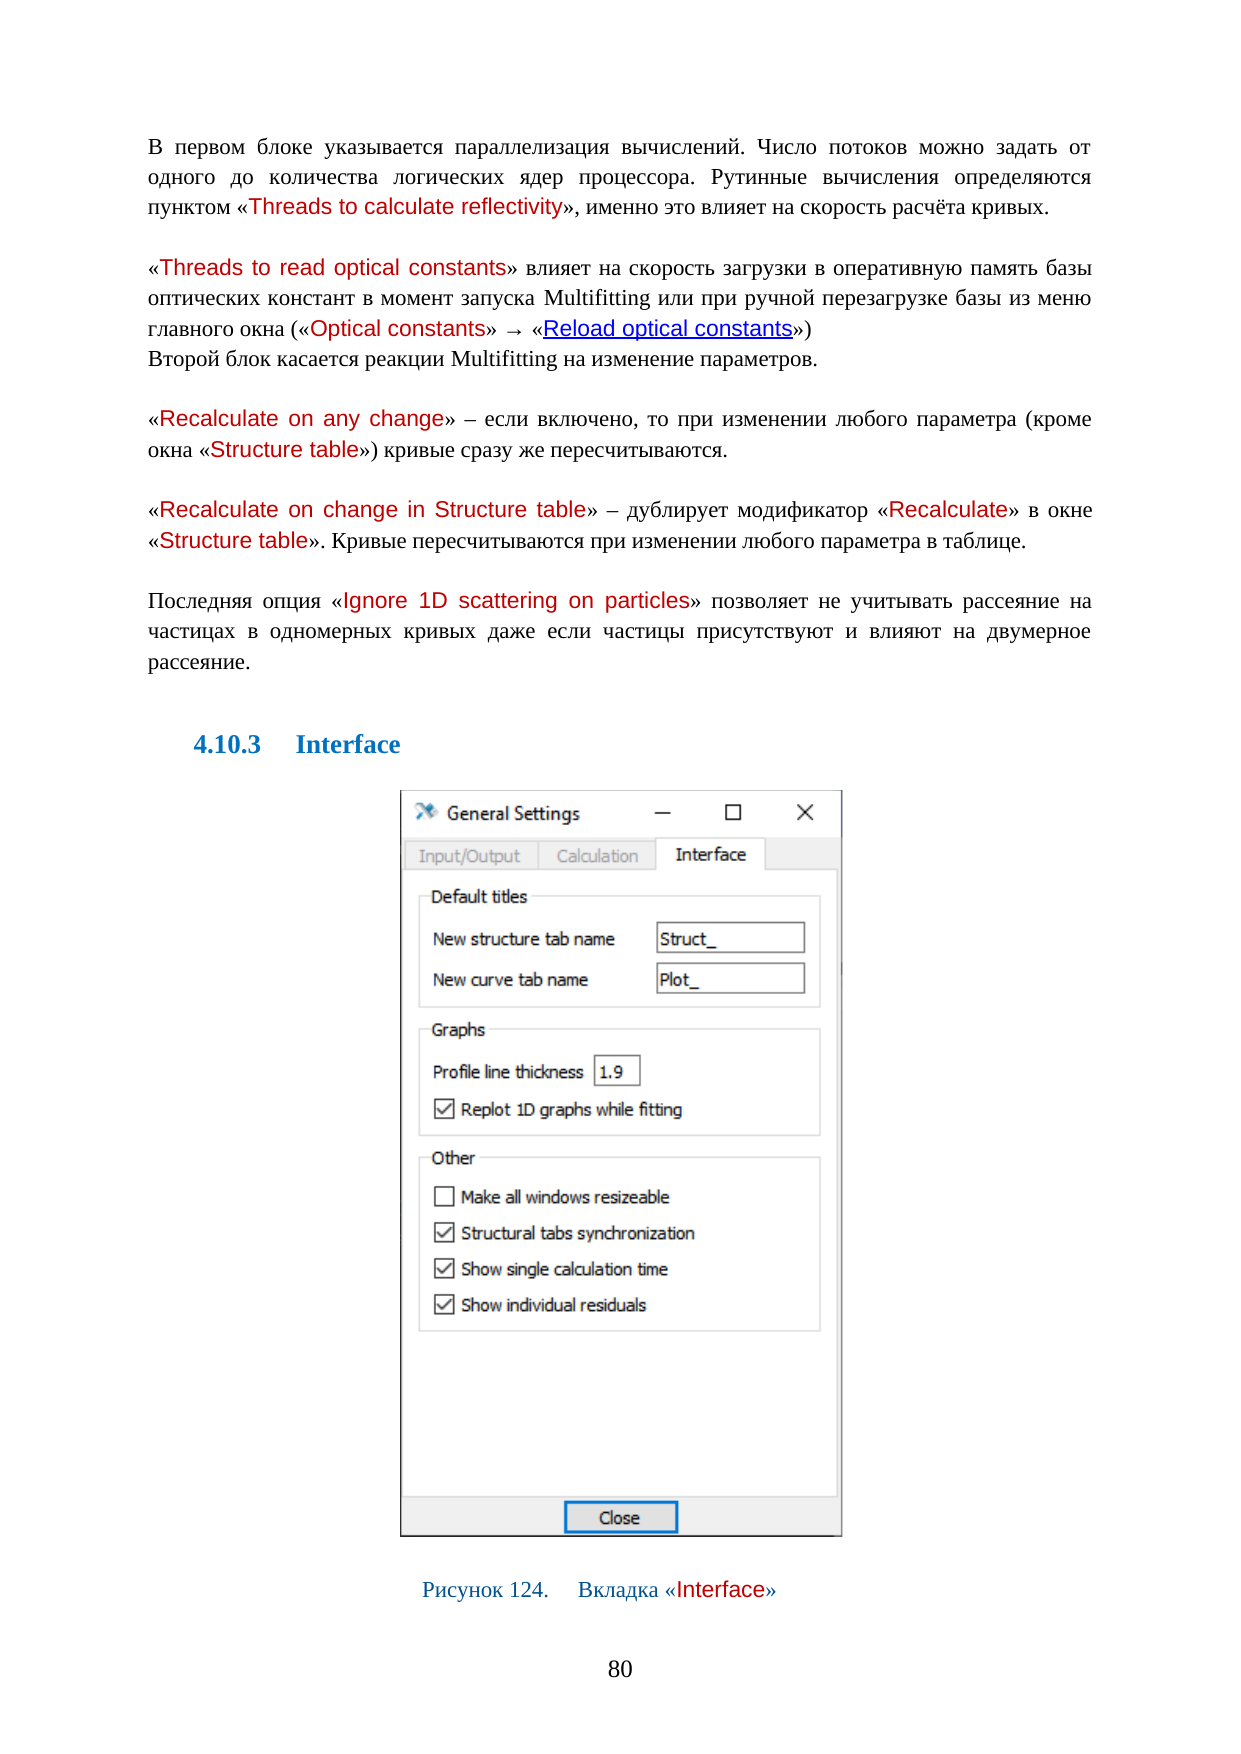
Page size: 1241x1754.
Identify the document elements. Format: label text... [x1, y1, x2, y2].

subtitle Interface [193, 728, 1093, 759]
text В первом блоке указывается параллелизация вычислений. Число потоков можно задать от одного до количества логических ядер процессора. Рутинные вычисления определяются пунктом «Threads to calculate reflectivity», именно это влияет на скорость расчёта кривых. [148, 133, 1093, 220]
picture [400, 790, 843, 1537]
text «Threads to read optical constants» влияет на скорость загрузки в оперативную память базы оптических констант в момент запуска Multifitting или при ручной перезагрузке базы из меню главного окна («Optical constants» → «Reload optical constants») [148, 254, 1093, 341]
text Последняя опция «Ignore 1D scattering on particles» позволяет не учитывать рассеяние на частицах в одномерных кривых даже если частицы присутствуют и влияют на двумерное рассеяние. [148, 587, 1093, 674]
text «Recalculate on change in Structure table» – дублирует модификатор «Recalculate» в окне «Structure table». Кривые пересчитываются при изменении любого параметра в таблице. [148, 496, 1093, 553]
text «Recalculate on any change» – если включено, то при изменении любого параметра (кроме окна «Structure table») кривые сразу же пересчитываются. [148, 405, 1093, 462]
text Второй блок касается реакции Multifitting на изменение параметров. [148, 345, 1093, 371]
